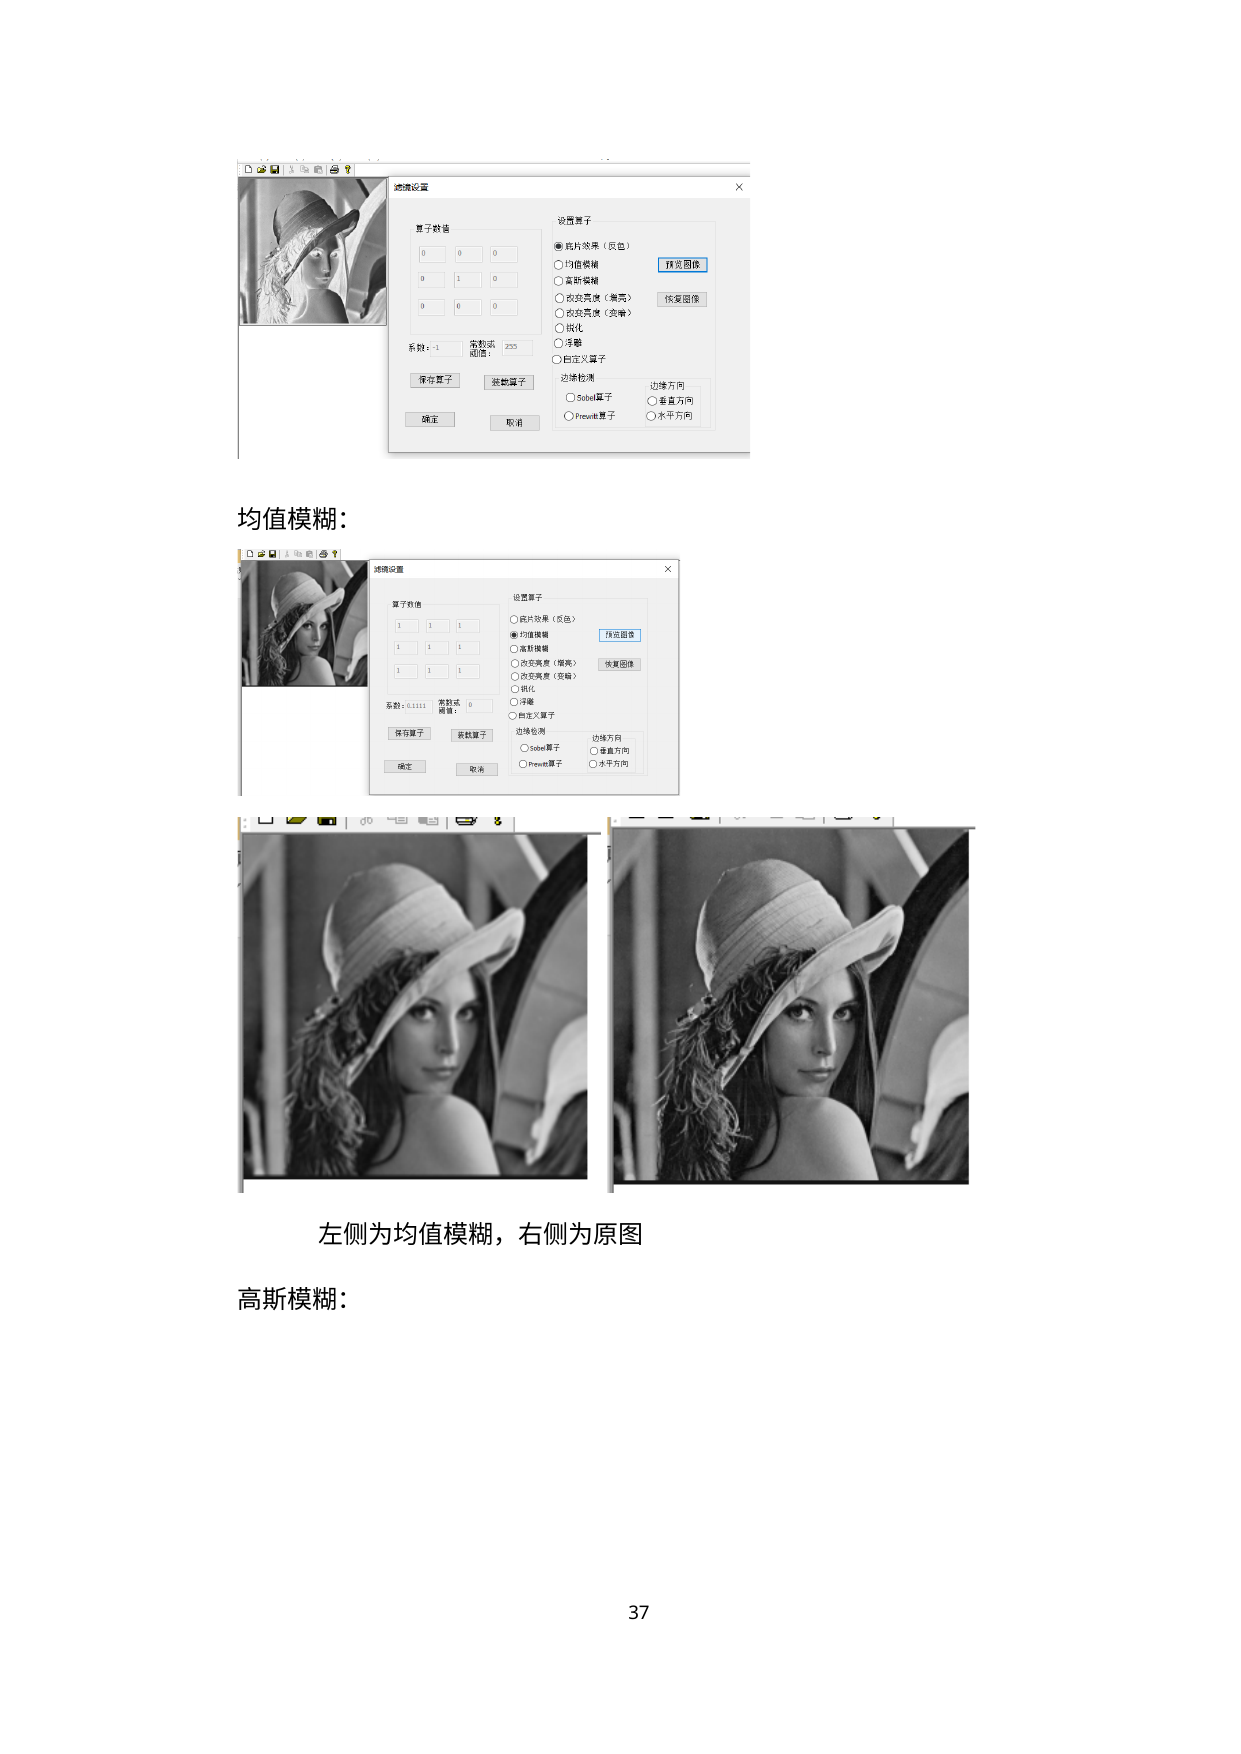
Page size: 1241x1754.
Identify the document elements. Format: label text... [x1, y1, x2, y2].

text 均值模糊： [187, 485, 1053, 550]
picture [237, 549, 680, 796]
text 高斯模糊： [187, 1265, 1053, 1330]
text 左侧为均值模糊，右侧为原图 [187, 1200, 1053, 1265]
picture [237, 817, 601, 1193]
picture [237, 159, 750, 459]
picture [607, 817, 976, 1193]
